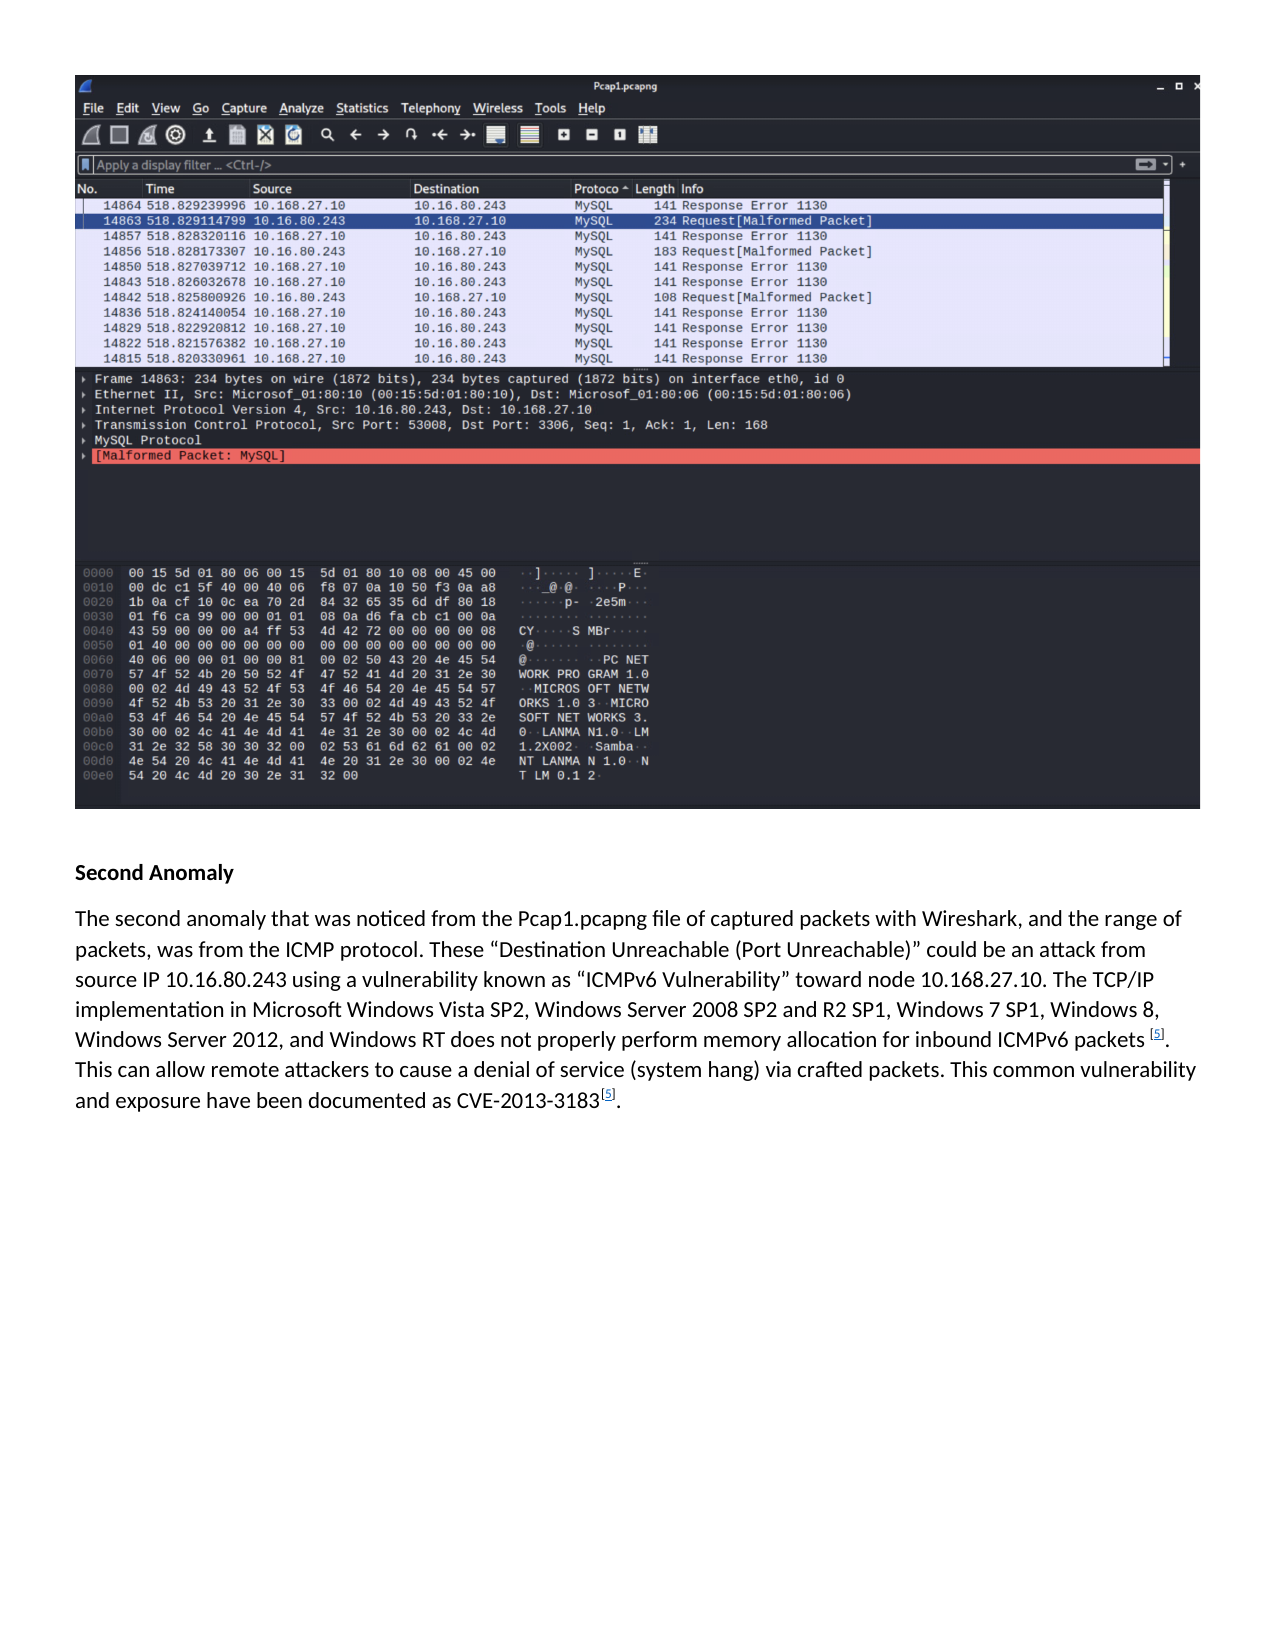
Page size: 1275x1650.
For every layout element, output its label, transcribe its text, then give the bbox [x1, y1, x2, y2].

text Second Anomaly [75, 858, 1200, 886]
text The second anomaly that was noticed from the Pcap1.pcapng file of captured packets with Wireshark, and the range of packets, was from the ICMP protocol. These “Destination Unreachable (Port Unreachable)” could be an attack from source IP 10.16.80.243 using a vulnerability known as “ICMPv6 Vulnerability” toward node 10.168.27.10. The TCP/IP implementation in Microsoft Windows Vista SP2, Windows Server 2008 SP2 and R2 SP1, Windows 7 SP1, Windows 8, Windows Server 2012, and Windows RT does not properly perform memory allocation for inbound ICMPv6 packets [5]. This can allow remote attackers to cause a denial of service (system hang) via crafted packets. This common vulnerability and exposure have been documented as CVE-2013-3183[5]. [75, 904, 1200, 1114]
picture [75, 75, 1200, 809]
